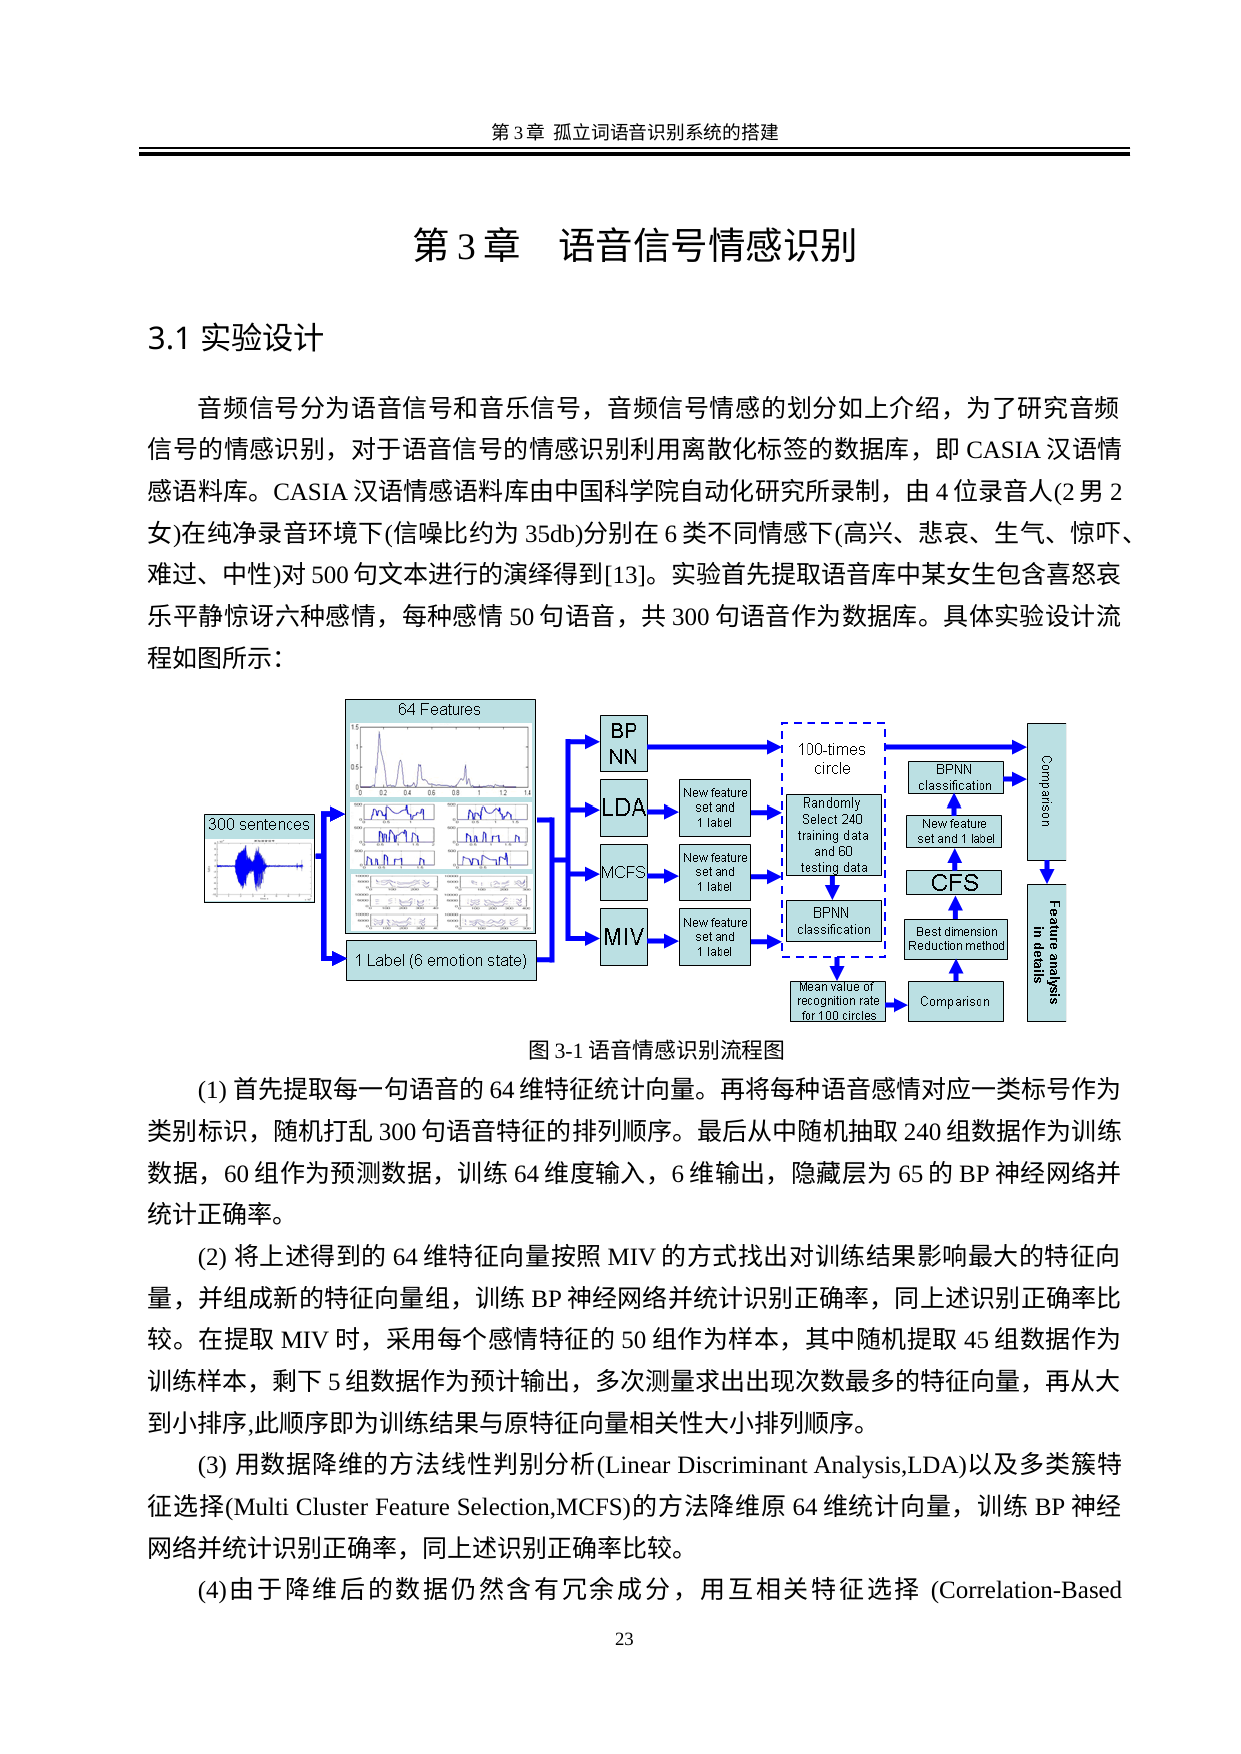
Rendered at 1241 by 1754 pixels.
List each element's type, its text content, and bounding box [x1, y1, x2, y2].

picture [203, 699, 1067, 1024]
subtitle 3.1 实验设计 [148, 313, 1122, 359]
text (3) 用数据降维的方法线性判别分析(Linear Discriminant Analysis,LDA)以及多类簇特征选择(Multi Cluster Feature Selection,MCFS)的方法降维原64维统计向量，训练BP神经网络并统计识别正确率，同上述识别正确率比较。 [148, 1440, 1122, 1565]
text 音频信号分为语音信号和音乐信号，音频信号情感的划分如上介绍，为了研究音频信号的情感识别，对于语音信号的情感识别利用离散化标签的数据库，即CASIA汉语情感语料库。CASIA汉语情感语料库由中国科学院自动化研究所录制，由4位录音人(2男2女)在纯净录音环境下(信噪比约为35db)分别在6类不同情感下(高兴、悲哀、生气、惊吓、难过、中性)对500句文本进行的演绎得到[13]。实验首先提取语音库中某女生包含喜怒哀乐平静惊讶六种感情，每种感情50句语音，共300句语音作为数据库。具体实验设计流程如图所示： [148, 384, 1122, 675]
text (1) 首先提取每一句语音的64维特征统计向量。再将每种语音感情对应一类标号作为类别标识，随机打乱300句语音特征的排列顺序。最后从中随机抽取240组数据作为训练数据，60组作为预测数据，训练64维度输入，6维输出，隐藏层为65的BP神经网络并统计正确率。 [148, 1065, 1122, 1232]
text (2) 将上述得到的64维特征向量按照MIV的方式找出对训练结果影响最大的特征向量，并组成新的特征向量组，训练BP神经网络并统计识别正确率，同上述识别正确率比较。在提取MIV时，采用每个感情特征的50组作为样本，其中随机提取45组数据作为训练样本，剩下5组数据作为预计输出，多次测量求出出现次数最多的特征向量，再从大到小排序,此顺序即为训练结果与原特征向量相关性大小排列顺序。 [148, 1232, 1122, 1440]
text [148, 1565, 1122, 1607]
subtitle 第3章 语音信号情感识别 [148, 211, 1122, 276]
